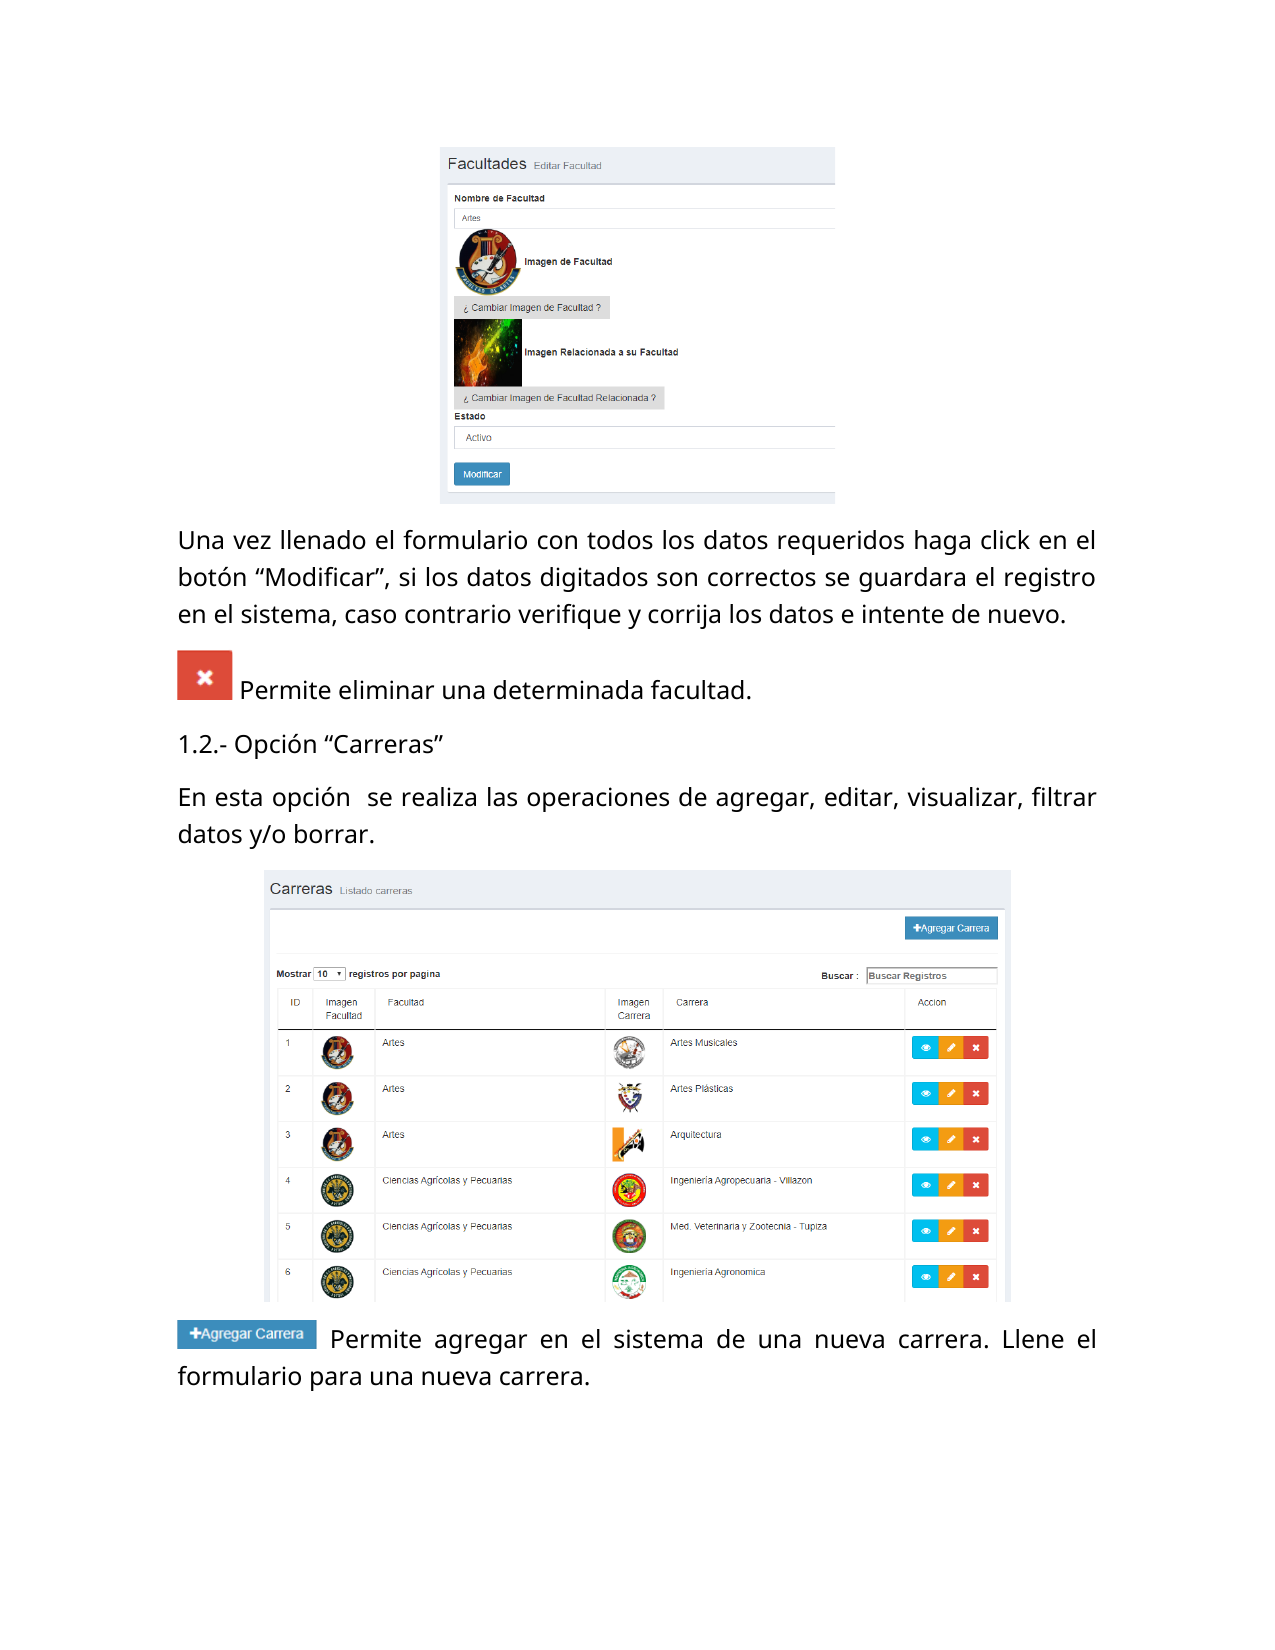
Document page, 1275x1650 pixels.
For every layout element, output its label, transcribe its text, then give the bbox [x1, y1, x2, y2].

text 1.2.- Opción “Carreras” [177, 726, 1098, 760]
picture [177, 1320, 318, 1349]
text Permite eliminar una determinada facultad. [177, 650, 1098, 707]
picture [177, 649, 233, 700]
picture [264, 870, 1011, 1302]
text Una vez llenado el formulario con todos los datos requeridos haga click en el botón “Modificar”, si los datos digitados son correctos se guardara el registro en el sistema, caso contrario verifique y corrija los datos e intente de nuevo. [177, 523, 1098, 630]
text Permite agregar en el sistema de una nueva carrera. Llene el formulario para una nueva carrera. [177, 1320, 1098, 1392]
text En esta opción se realiza las operaciones de agregar, editar, visualizar, filtrar datos y/o borrar. [177, 780, 1098, 851]
picture [439, 147, 836, 504]
